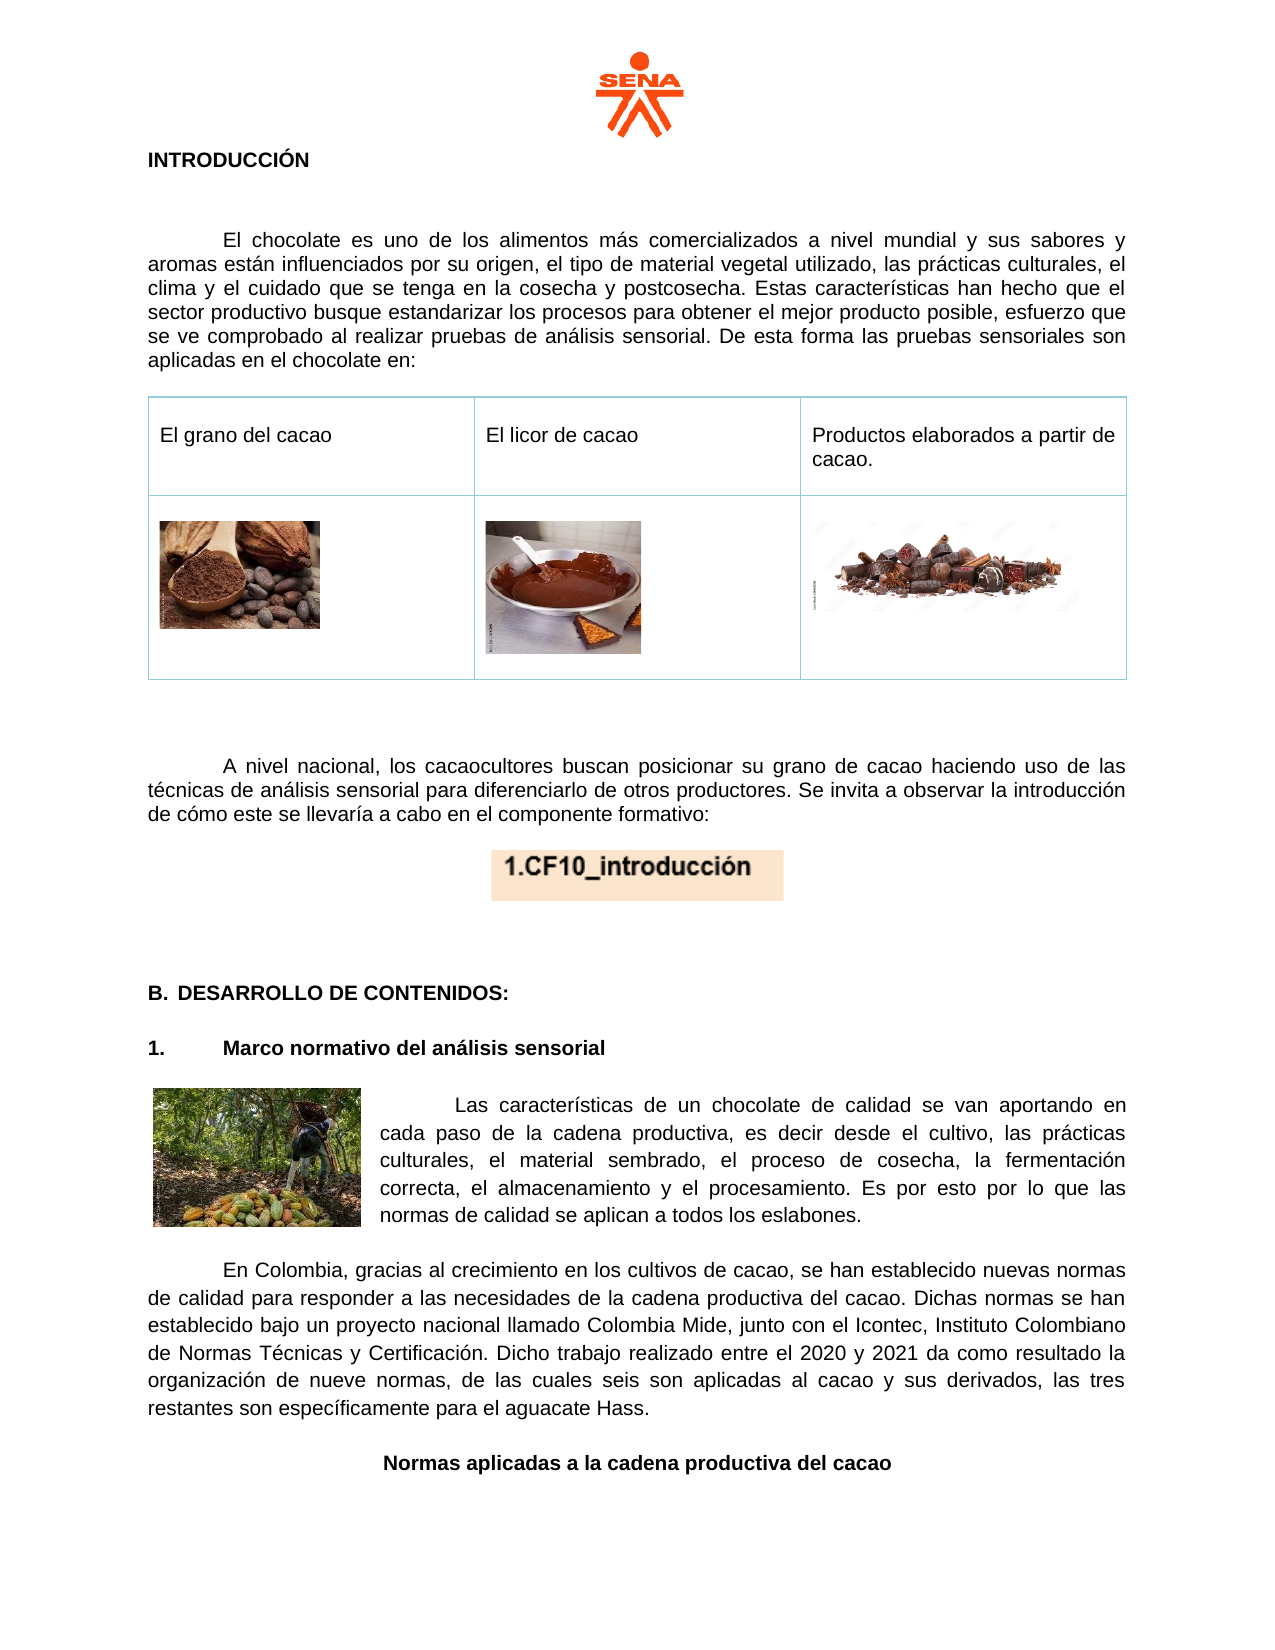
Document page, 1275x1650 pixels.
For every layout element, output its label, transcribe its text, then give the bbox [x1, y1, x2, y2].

picture [811, 521, 1081, 612]
text A nivel nacional, los cacaocultores buscan posicionar su grano de cacao haciendo uso de las técnicas de análisis sensorial para diferenciarlo de otros productores. Se invita a observar la introducción de cómo este se llevaría a cabo en el componente formativo: [148, 753, 1127, 825]
picture [491, 850, 784, 901]
picture [485, 521, 642, 654]
text Las características de un chocolate de calidad se van aportando en cada paso de la cadena productiva, es decir desde el cultivo, las prácticas culturales, el material sembrado, el proceso de cosecha, la fermentación correcta, el almacenamiento y el procesamiento. Es por esto por lo que las normas de calidad se aplican a todos los eslabones. [361, 1093, 1127, 1227]
text INTRODUCCIÓN [148, 148, 1127, 172]
picture [585, 48, 690, 142]
table_cell [801, 496, 1126, 678]
text Normas aplicadas a la cadena productiva del cacao [148, 1450, 1127, 1474]
table_header El grano del cacao [149, 398, 474, 495]
list DESARROLLO DE CONTENIDOS: [148, 980, 1127, 1004]
table_cell [149, 496, 474, 678]
table_header Productos elaborados a partir de cacao. [801, 398, 1126, 495]
text 1. Marco normativo del análisis sensorial [148, 1035, 1127, 1059]
picture [153, 1088, 361, 1227]
text En Colombia, gracias al crecimiento en los cultivos de cacao, se han establecido nuevas normas de calidad para responder a las necesidades de la cadena productiva del cacao. Dichas normas se han establecido bajo un proyecto nacional llamado Colombia Mide, junto con el Icontec, Instituto Colombiano de Normas Técnicas y Certificación. Dicho trabajo realizado entre el 2020 y 2021 da como resultado la organización de nueve normas, de las cuales seis son aplicadas al cacao y sus derivados, las tres restantes son específicamente para el aguacate Hass. [148, 1258, 1127, 1419]
table_cell [475, 496, 800, 678]
picture [159, 521, 320, 629]
table_header El licor de cacao [475, 398, 800, 495]
text El chocolate es uno de los alimentos más comercializados a nivel mundial y sus sabores y aromas están influenciados por su origen, el tipo de material vegetal utilizado, las prácticas culturales, el clima y el cuidado que se tenga en la cosecha y postcosecha. Estas características han hecho que el sector productivo busque estandarizar los procesos para obtener el mejor producto posible, esfuerzo que se ve comprobado al realizar pruebas de análisis sensorial. De esta forma las pruebas sensoriales son aplicadas en el chocolate en: [148, 228, 1127, 371]
